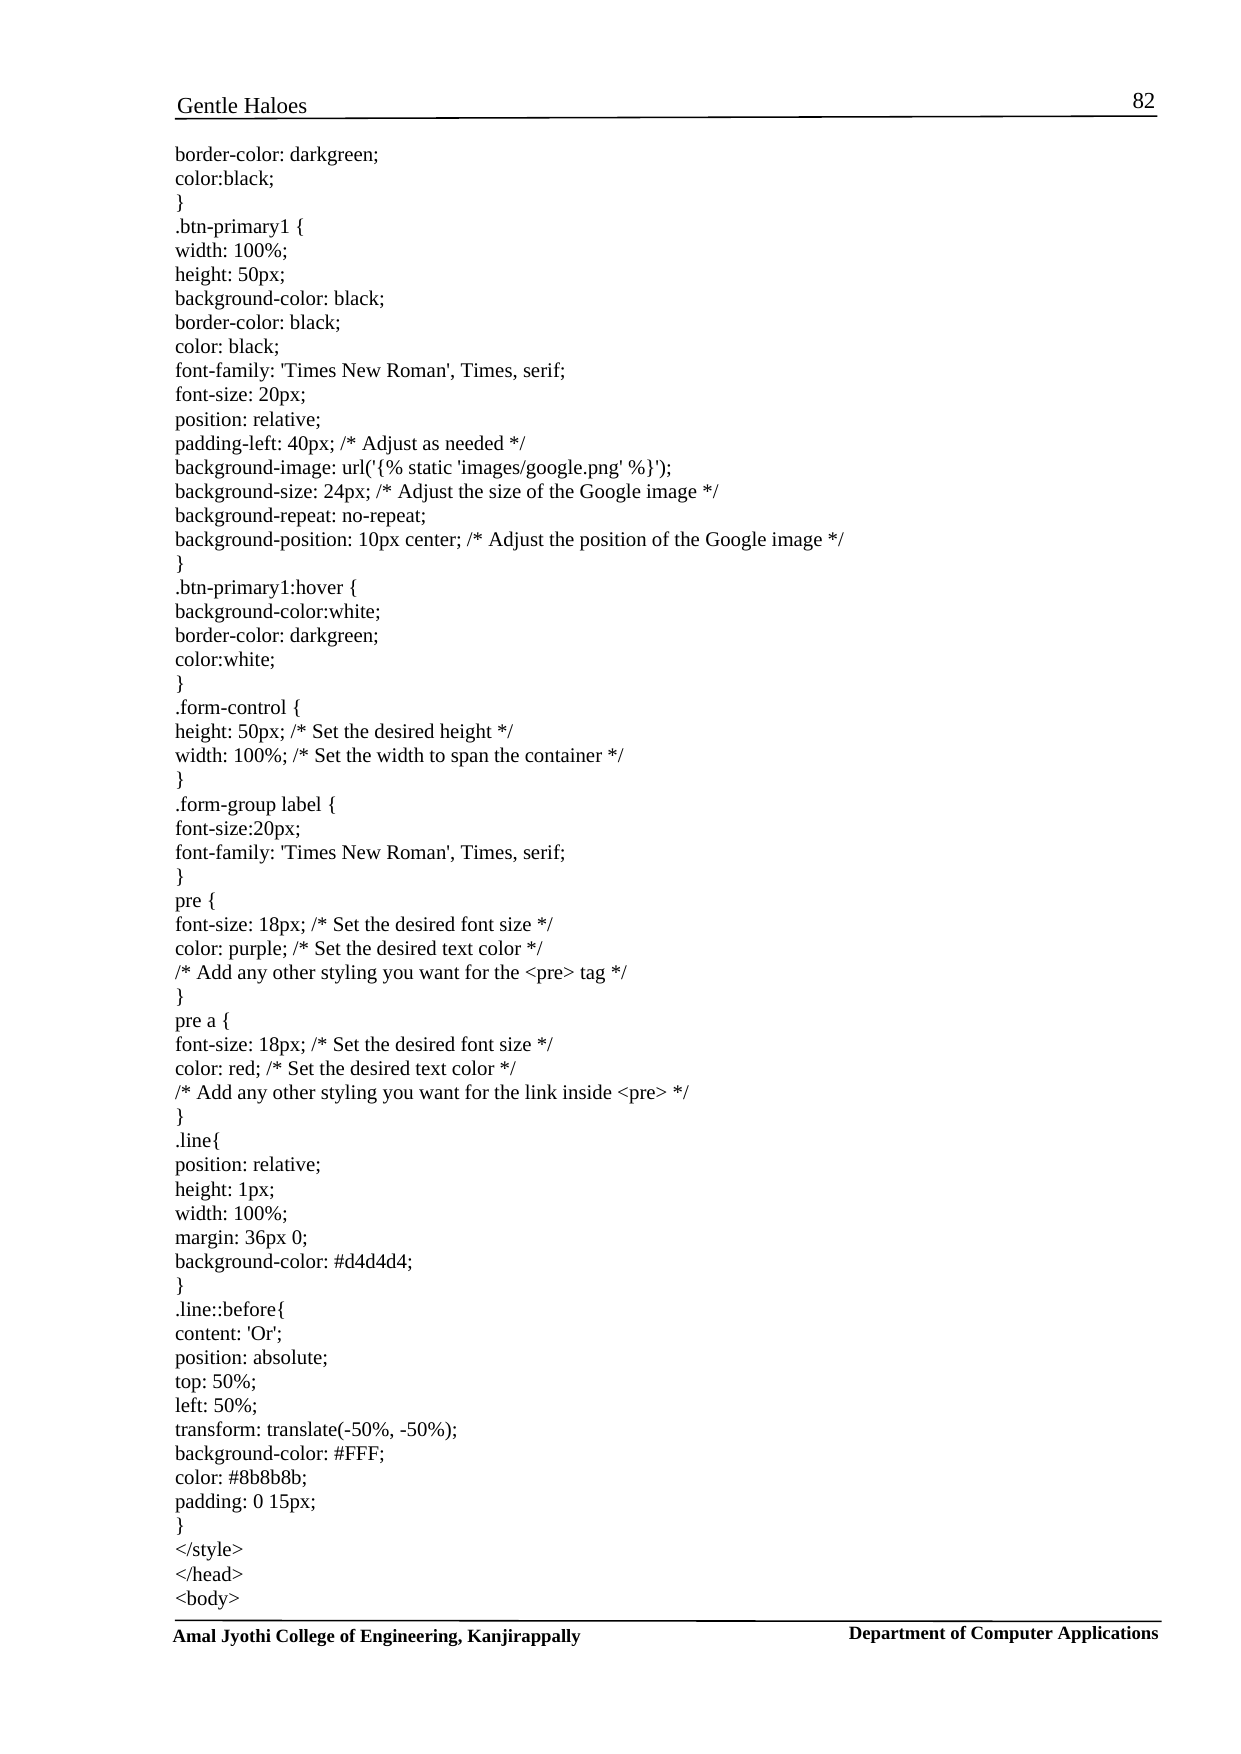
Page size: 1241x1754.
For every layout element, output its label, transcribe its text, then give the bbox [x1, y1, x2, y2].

text background-color: black; [175, 286, 1162, 310]
text transform: translate(-50%, -50%); [175, 1417, 1162, 1441]
text color: black; [175, 334, 1162, 358]
text <body> [175, 1586, 1162, 1609]
text .btn-primary1 { [175, 214, 1162, 238]
text background-position: 10px center; /* Adjust the position of the Google image */ [175, 527, 1162, 551]
text } [175, 767, 1162, 791]
text width: 100%; [175, 1201, 1162, 1224]
text } [175, 551, 1162, 575]
text background-repeat: no-repeat; [175, 503, 1162, 527]
text font-size: 18px; /* Set the desired font size */ [175, 1032, 1162, 1056]
text </style> [175, 1537, 1162, 1561]
text top: 50%; [175, 1369, 1162, 1393]
text .line::before{ [175, 1297, 1162, 1321]
text background-color: #FFF; [175, 1441, 1162, 1465]
text background-image: url('{% static 'images/google.png' %}'); [175, 454, 1162, 479]
text color: purple; /* Set the desired text color */ [175, 936, 1162, 960]
text content: 'Or'; [175, 1321, 1162, 1345]
text border-color: black; [175, 310, 1162, 334]
text </head> [175, 1561, 1162, 1586]
text } [175, 190, 1162, 214]
text font-size: 20px; [175, 382, 1162, 406]
text background-color: #d4d4d4; [175, 1249, 1162, 1273]
text position: absolute; [175, 1345, 1162, 1369]
text height: 50px; [175, 262, 1162, 286]
text position: relative; [175, 406, 1162, 431]
text } [175, 1273, 1162, 1297]
text margin: 36px 0; [175, 1224, 1162, 1249]
text /* Add any other styling you want for the link inside <pre> */ [175, 1080, 1162, 1104]
text } [175, 864, 1162, 888]
text pre a { [175, 1008, 1162, 1032]
text padding-left: 40px; /* Adjust as needed */ [175, 431, 1162, 454]
text .line{ [175, 1128, 1162, 1152]
text /* Add any other styling you want for the <pre> tag */ [175, 960, 1162, 984]
text height: 1px; [175, 1176, 1162, 1201]
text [175, 358, 1162, 382]
text background-size: 24px; /* Adjust the size of the Google image */ [175, 479, 1162, 503]
text .form-control { [175, 695, 1162, 719]
text background-color:white; [175, 599, 1162, 623]
text border-color: darkgreen; [175, 623, 1162, 647]
text } [175, 671, 1162, 695]
text width: 100%; [175, 238, 1162, 262]
text font-family: 'Times New Roman', Times, serif; [175, 839, 1162, 864]
text color: red; /* Set the desired text color */ [175, 1056, 1162, 1080]
text width: 100%; /* Set the width to span the container */ [175, 743, 1162, 767]
text pre { [175, 888, 1162, 912]
text color:black; [175, 166, 1162, 190]
text font-size:20px; [175, 816, 1162, 839]
text border-color: darkgreen; [175, 142, 1162, 166]
text } [175, 1104, 1162, 1128]
text } [175, 984, 1162, 1008]
text color:white; [175, 647, 1162, 671]
text font-size: 18px; /* Set the desired font size */ [175, 912, 1162, 936]
text height: 50px; /* Set the desired height */ [175, 719, 1162, 743]
text left: 50%; [175, 1393, 1162, 1417]
text } [175, 1513, 1162, 1537]
text padding: 0 15px; [175, 1489, 1162, 1513]
text .form-group label { [175, 791, 1162, 816]
text position: relative; [175, 1152, 1162, 1176]
text color: #8b8b8b; [175, 1465, 1162, 1489]
text .btn-primary1:hover { [175, 575, 1162, 599]
